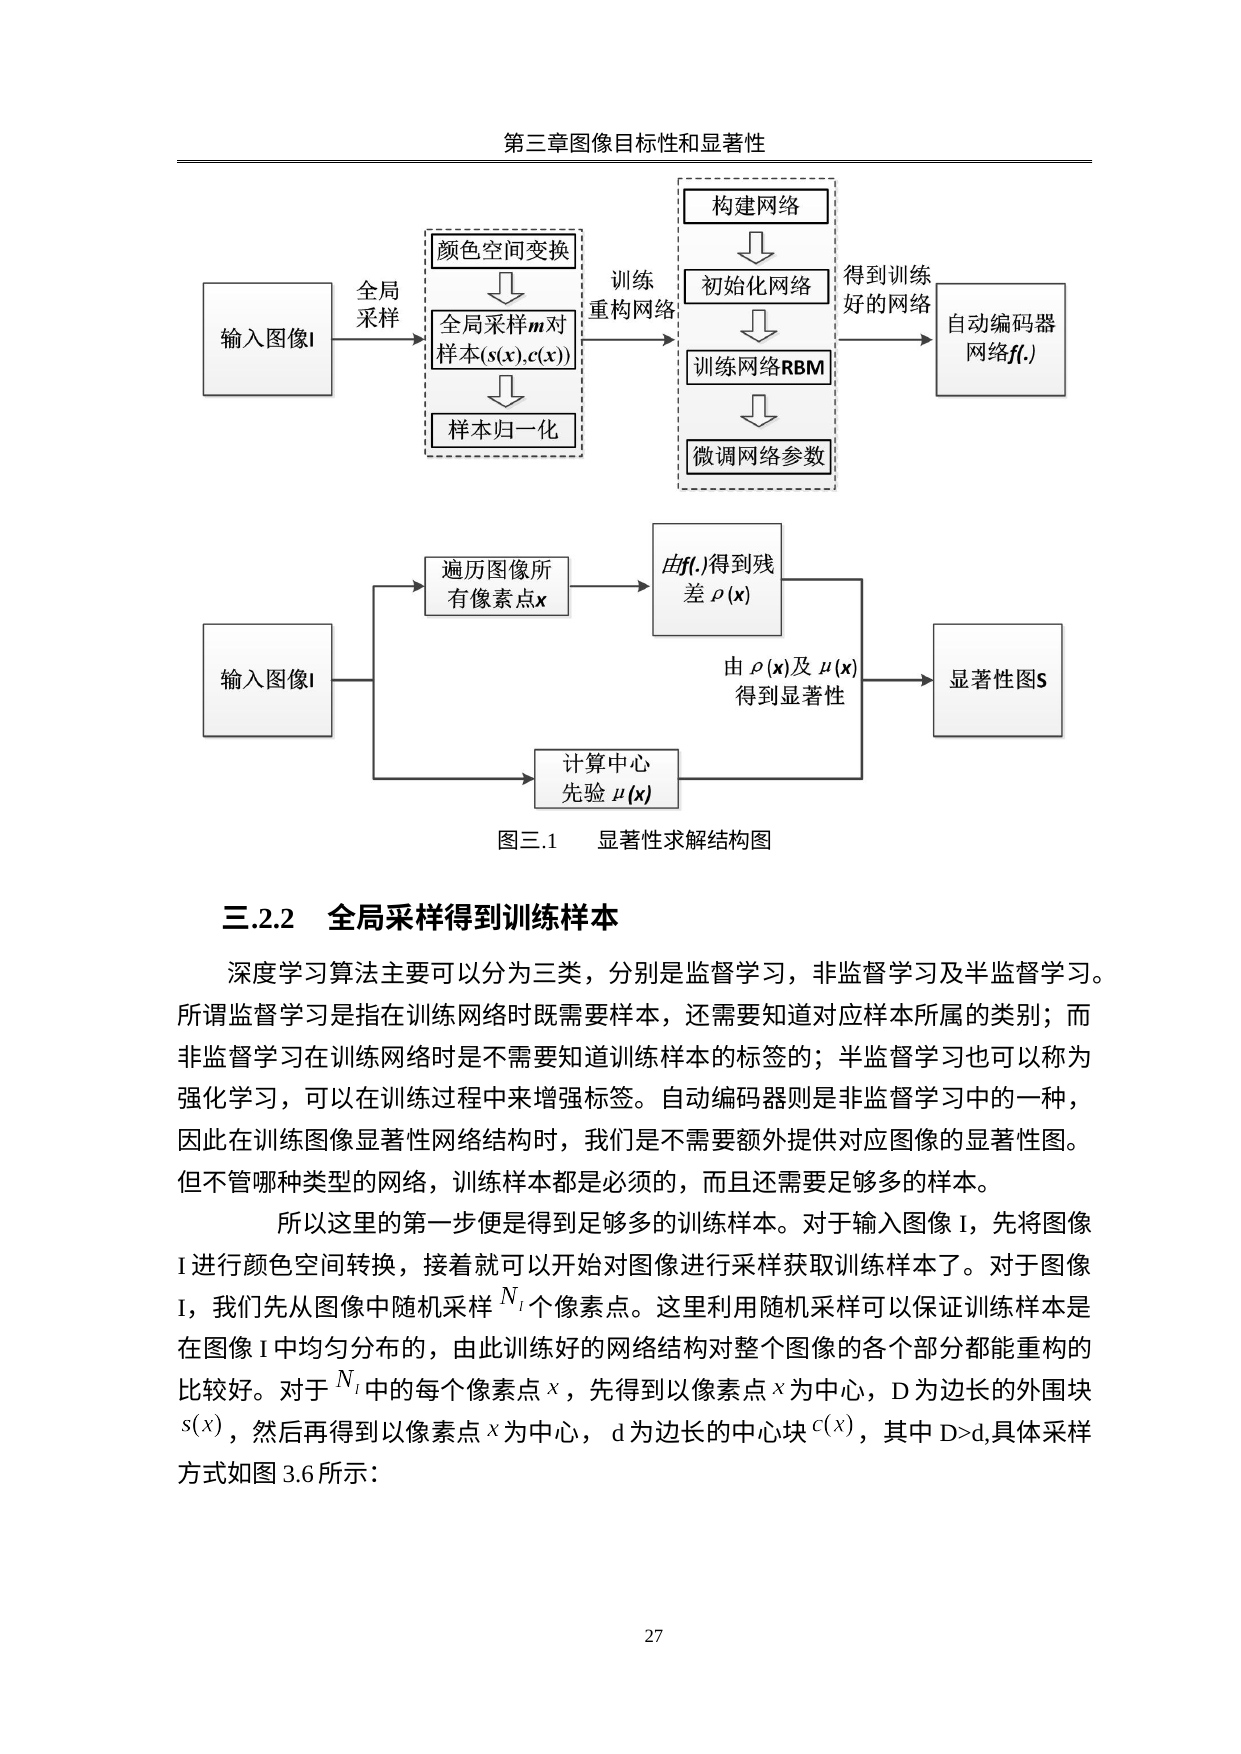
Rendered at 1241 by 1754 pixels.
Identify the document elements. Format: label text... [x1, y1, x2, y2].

text 所以这里的第一步便是得到足够多的训练样本。对于输入图像I，先将图像I进行颜色空间转换，接着就可以开始对图像进行采样获取训练样本了。对于图像I，我们先从图像中随机采样个像素点。这里利用随机采样可以保证训练样本是在图像I中均匀分布的，由此训练好的网络结构对整个图像的各个部分都能重构的比较好。对于中的每个像素点，先得到以像素点为中心，D为边长的外围块，然后再得到以像素点为中心， d为边长的中心块，其中D>d,具体采样方式如图3.6所示： [177, 1199, 1092, 1491]
subtitle 全局采样得到训练样本 [222, 895, 1092, 937]
text 显著性求解结构图 [177, 823, 1092, 854]
text 深度学习算法主要可以分为三类，分别是监督学习，非监督学习及半监督学习。所谓监督学习是指在训练网络时既需要样本，还需要知道对应样本所属的类别；而非监督学习在训练网络时是不需要知道训练样本的标签的；半监督学习也可以称为强化学习，可以在训练过程中来增强标签。自动编码器则是非监督学习中的一种，因此在训练图像显著性网络结构时，我们是不需要额外提供对应图像的显著性图。但不管哪种类型的网络，训练样本都是必须的，而且还需要足够多的样本。 [177, 949, 1092, 1199]
picture [202, 177, 1068, 811]
